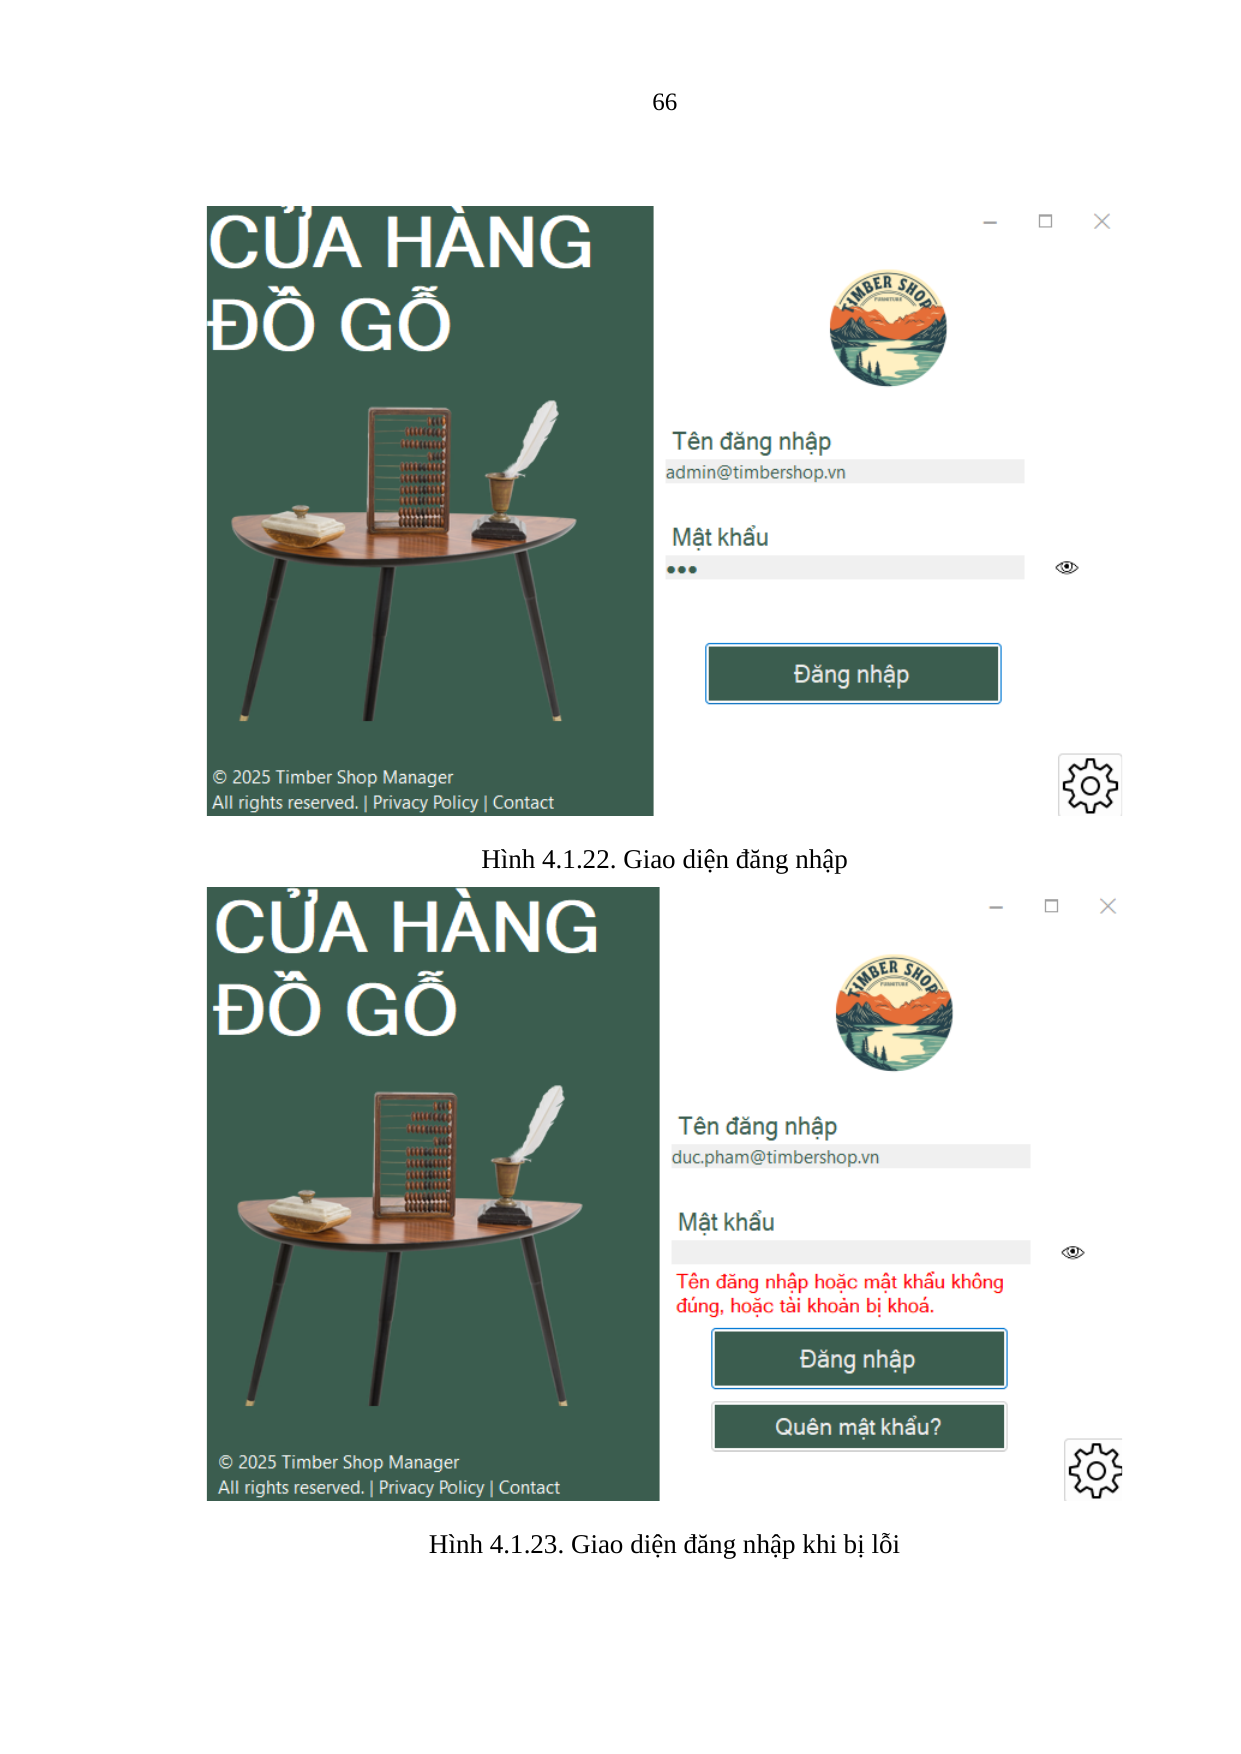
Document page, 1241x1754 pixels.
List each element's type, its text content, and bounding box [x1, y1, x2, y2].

picture [206, 206, 1123, 816]
picture [206, 887, 1123, 1501]
